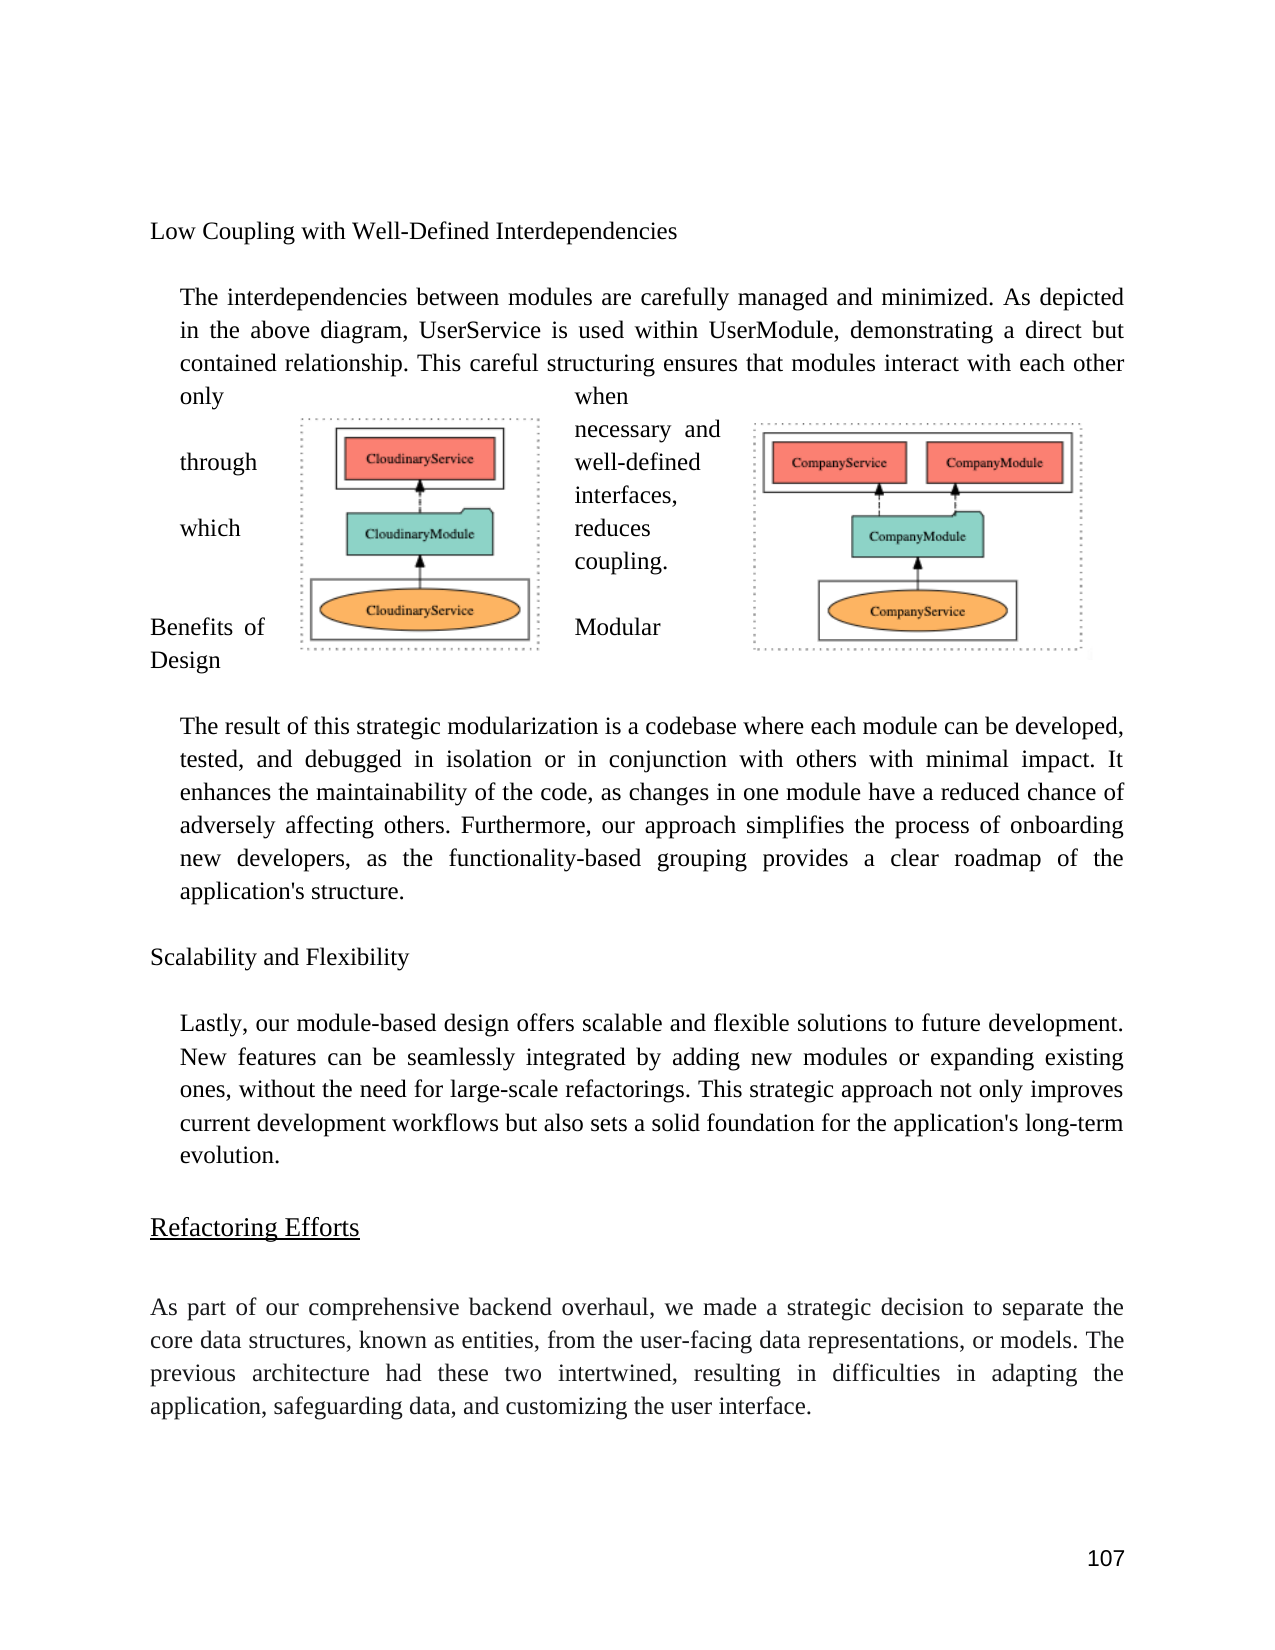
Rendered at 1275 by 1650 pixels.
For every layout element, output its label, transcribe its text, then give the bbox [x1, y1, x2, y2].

picture [739, 413, 1093, 660]
text As part of our comprehensive backend overhaul, we made a strategic decision to separate the core data structures, known as entities, from the user-facing data representations, or models. The previous architecture had these two intertwined, resulting in difficulties in adapting the application, safeguarding data, and customizing the user interface. [150, 1387, 1125, 1420]
text The result of this strategic modularization is a codebase where each module can be developed, tested, and debugged in isolation or in conjunction with others with minimal impact. It enhances the maintainability of the code, as changes in one module have a reduced chance of adversely affecting others. Furthermore, our approach simplifies the process of onboarding new developers, as the functionality-based grouping provides a clear roadmap of the application's structure. [179, 711, 1125, 905]
text Scalability and Flexibility [150, 942, 1125, 971]
picture [283, 412, 556, 660]
text Lastly, our module-based design offers scalable and flexible solutions to future development. New features can be seamlessly integrated by adding new modules or expanding existing ones, without the need for large-scale refactorings. This strategic approach not only improves current development workflows but also sets a solid foundation for the application's long-term evolution. [179, 1008, 1125, 1169]
text Benefits of Modular Design [150, 612, 1125, 674]
text Low Coupling with Well-Defined Interdependencies [150, 216, 1125, 245]
subtitle Refactoring Efforts [150, 1211, 1125, 1242]
text The interdependencies between modules are carefully managed and minimized. As depicted in the above diagram, UserService is used within UserModule, demonstrating a direct but contained relationship. This careful structuring ensures that modules interact with each other only when necessary and through well-defined interfaces, which reduces coupling. [179, 282, 1125, 575]
